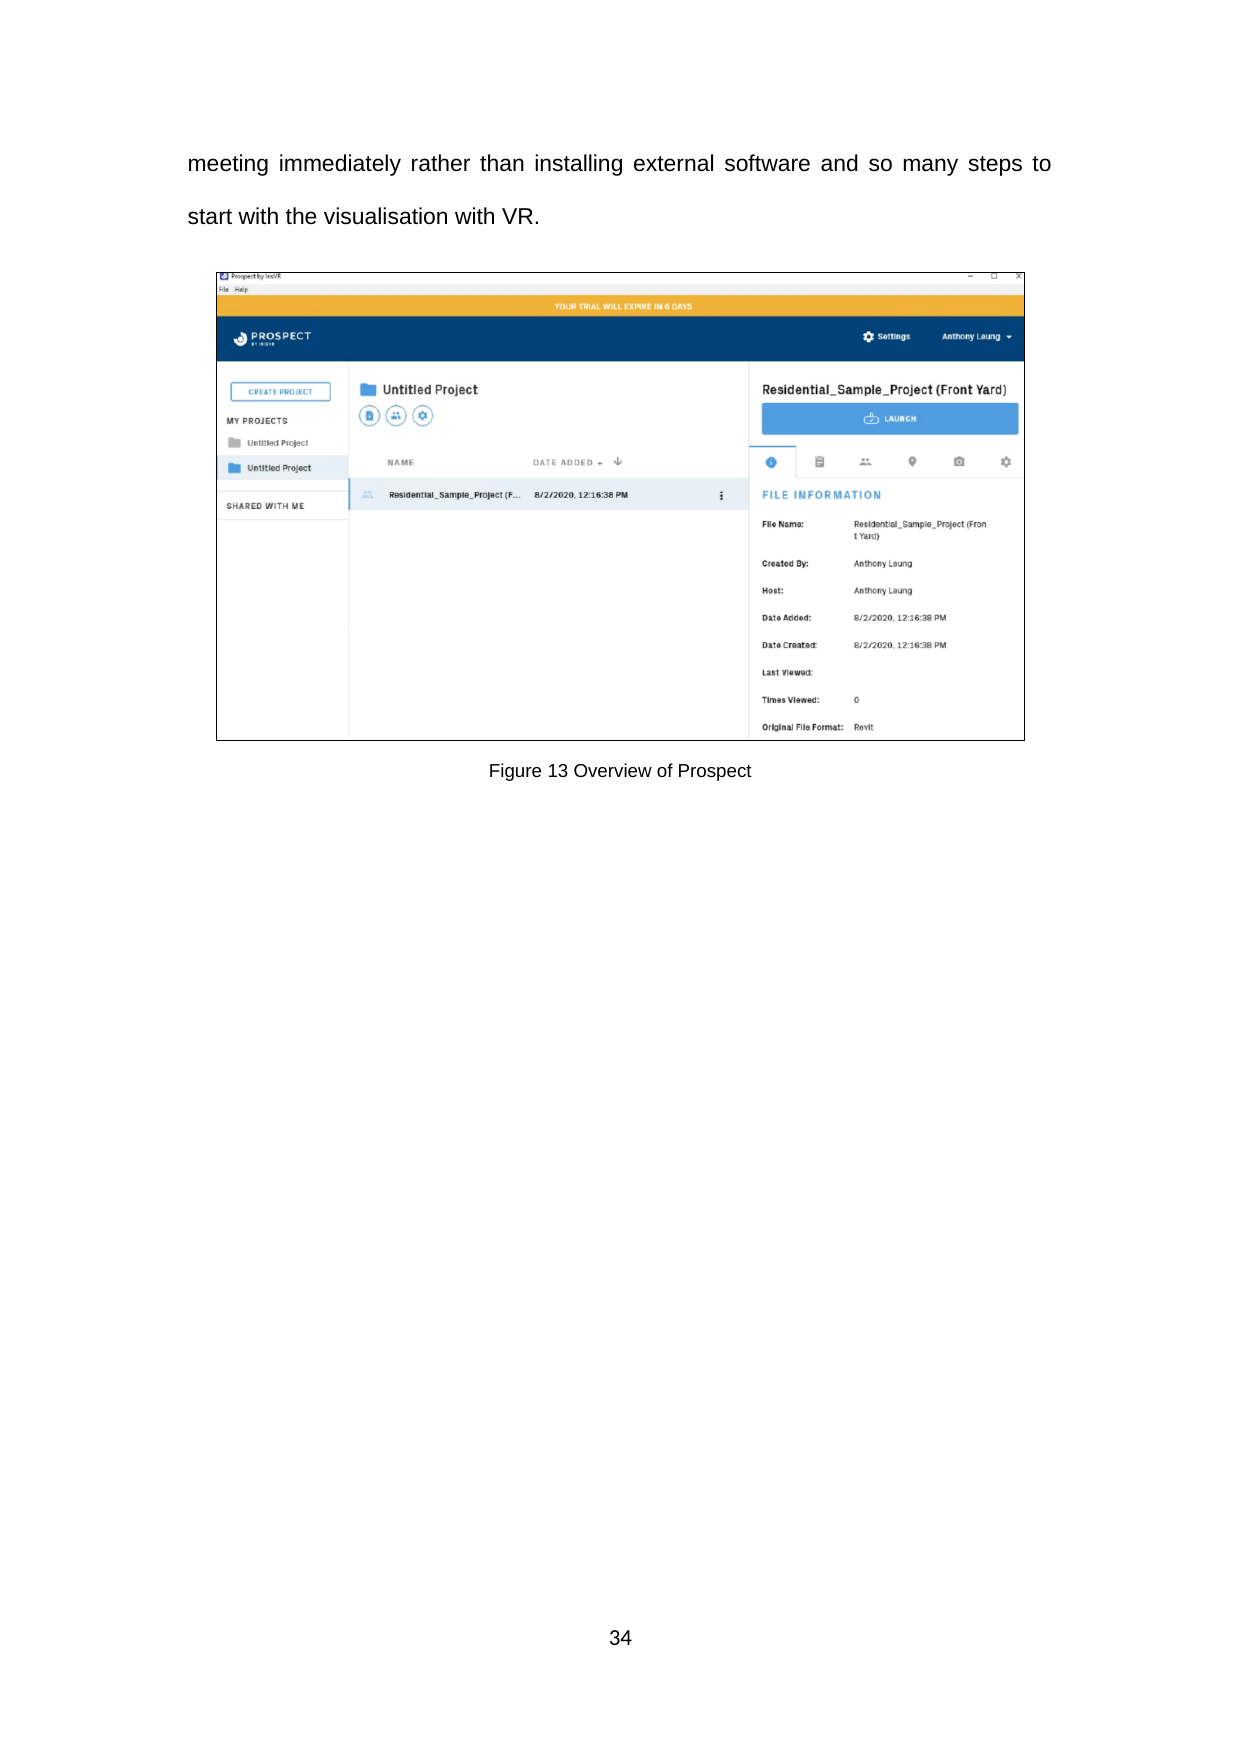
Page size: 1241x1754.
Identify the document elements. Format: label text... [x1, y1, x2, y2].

text Figure 13 Overview of Prospect [187, 760, 1053, 781]
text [187, 150, 1053, 229]
picture [217, 273, 1024, 740]
